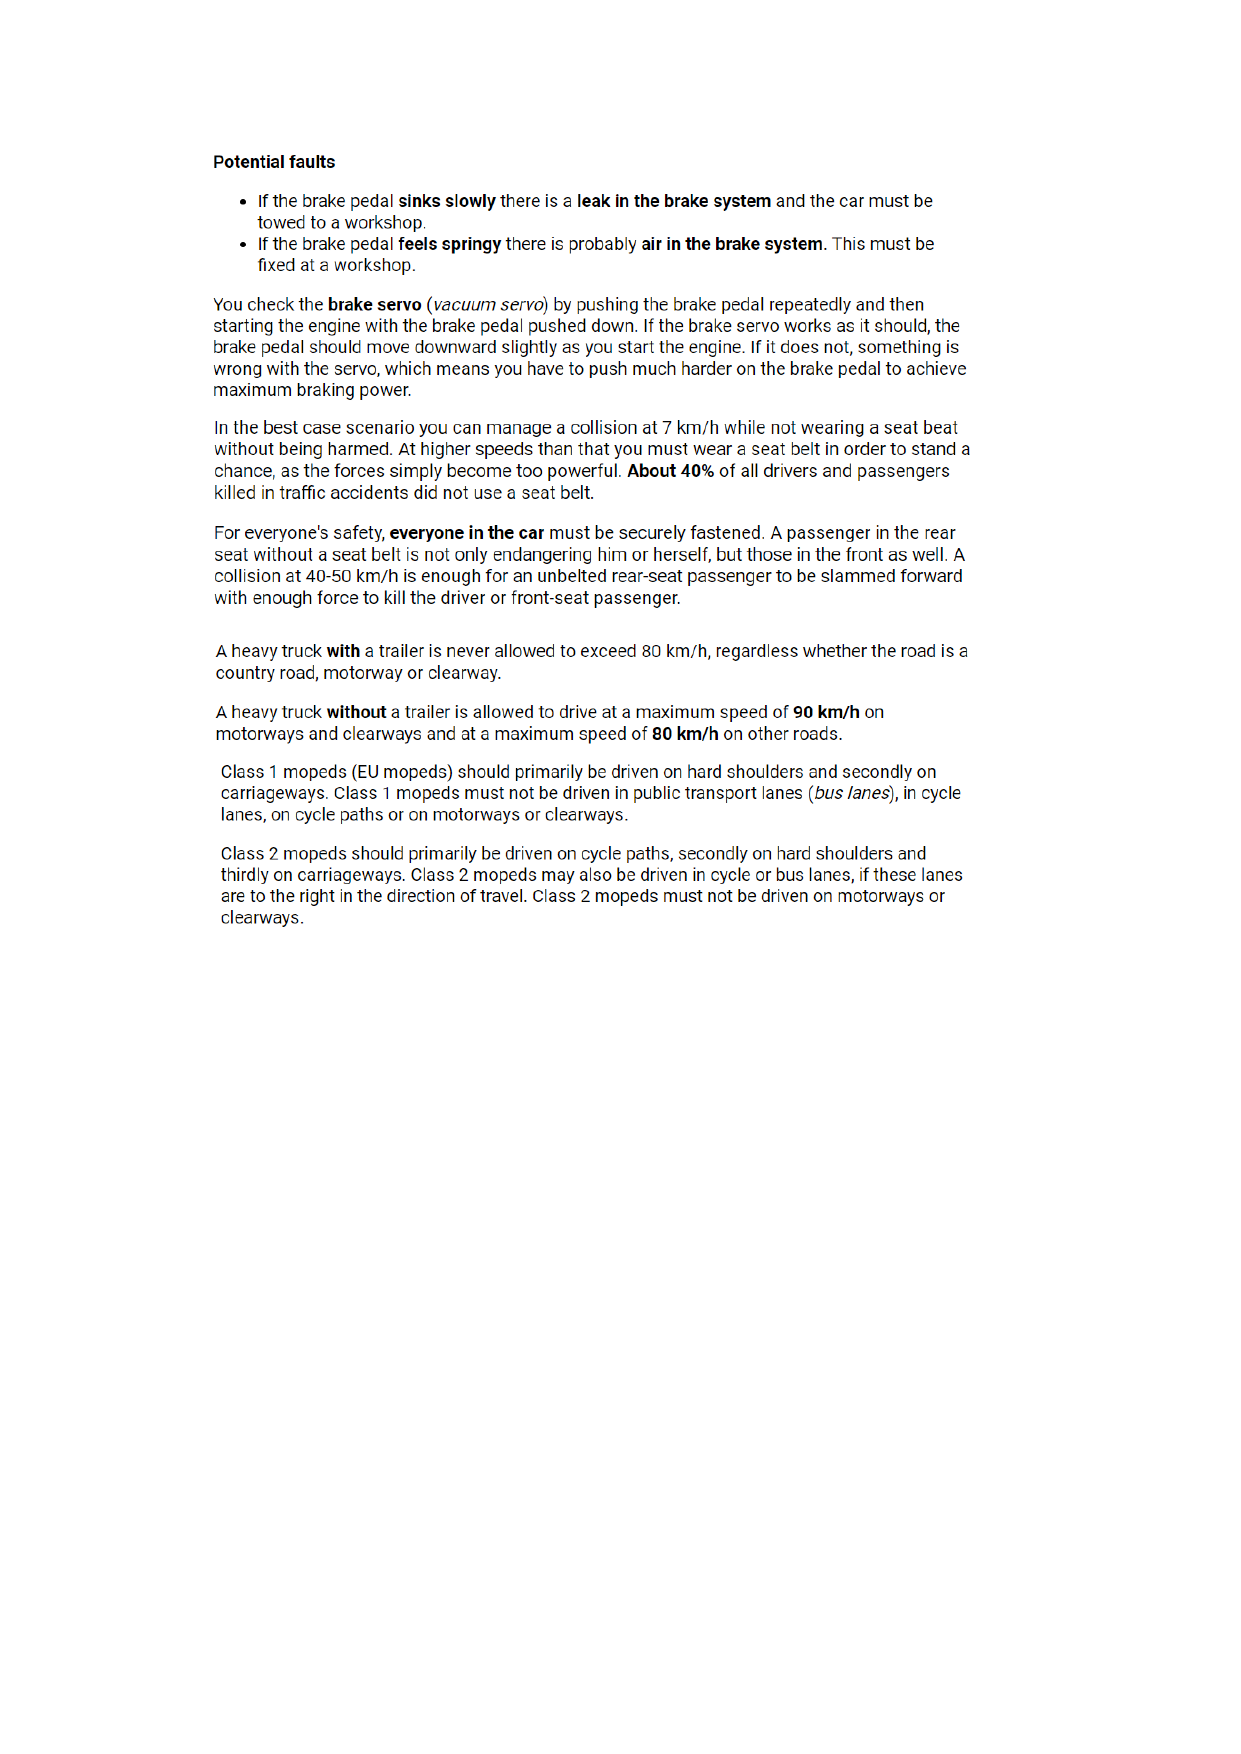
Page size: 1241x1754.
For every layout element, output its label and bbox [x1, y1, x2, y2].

picture [206, 147, 975, 409]
picture [206, 415, 975, 610]
picture [206, 758, 975, 931]
picture [206, 638, 975, 752]
